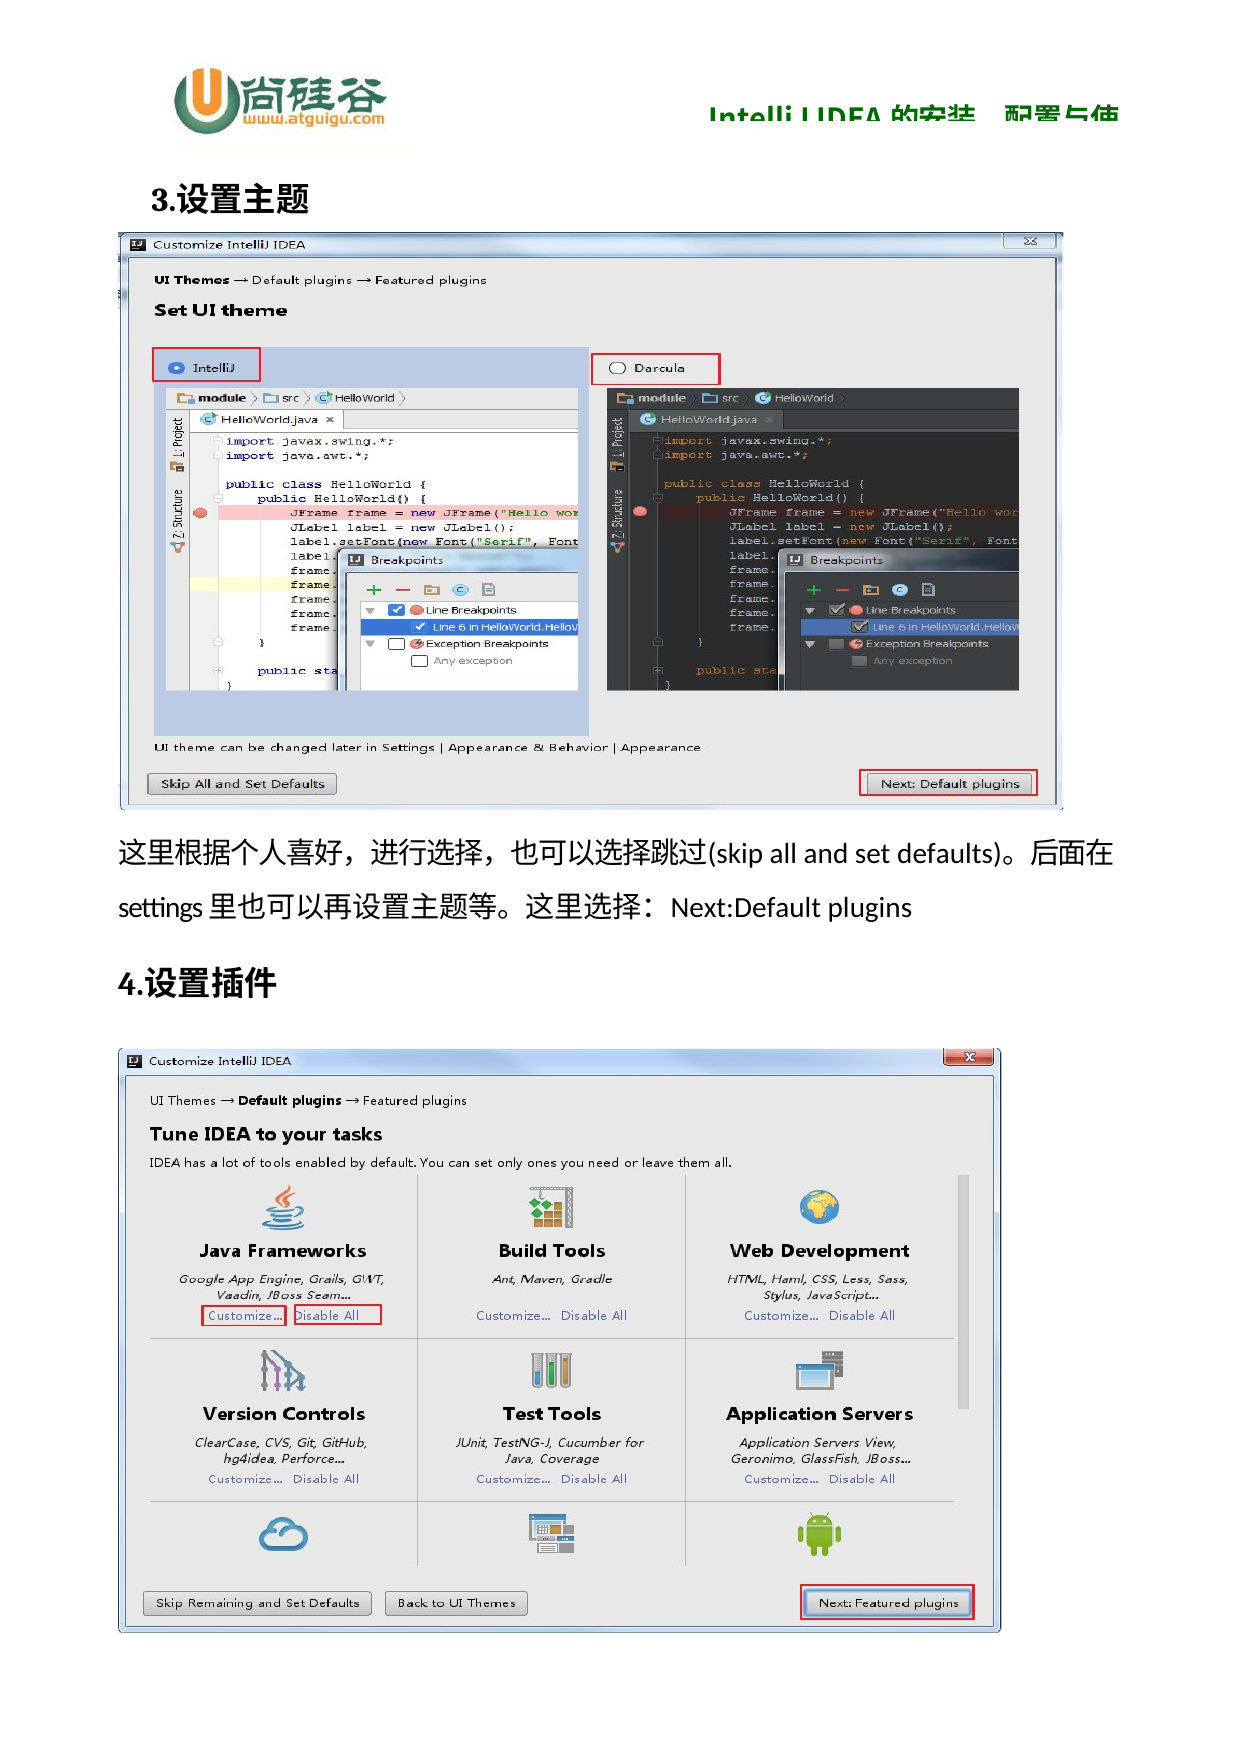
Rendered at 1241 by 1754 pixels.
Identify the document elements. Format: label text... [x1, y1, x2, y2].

subtitle 3.设置主题 [151, 162, 1213, 223]
picture [118, 1048, 1002, 1633]
picture [170, 50, 414, 149]
subtitle 4.设置插件 [118, 956, 1213, 1004]
picture [118, 232, 1064, 810]
